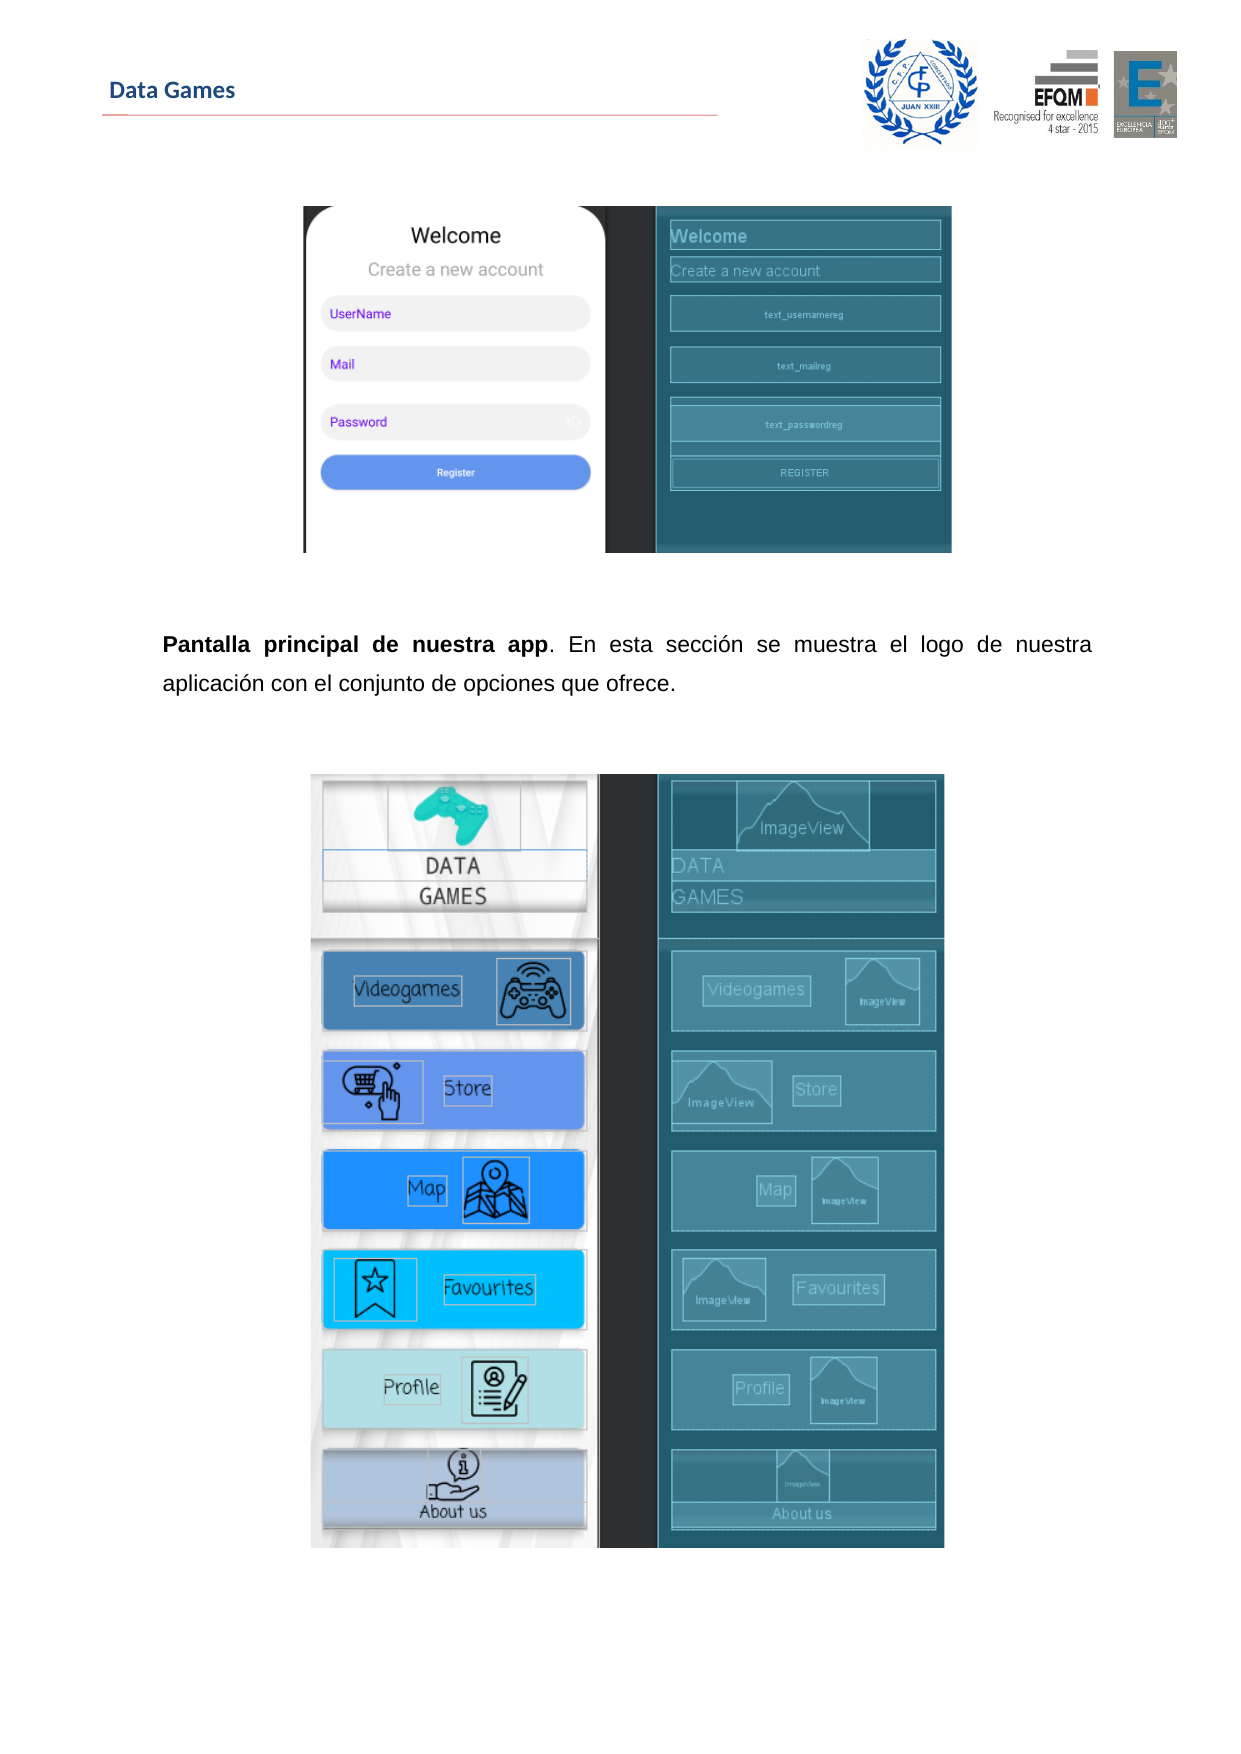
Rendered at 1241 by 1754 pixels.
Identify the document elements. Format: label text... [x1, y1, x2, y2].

picture [310, 774, 945, 1548]
picture [303, 206, 952, 553]
text Pantalla principal de nuestra app. En esta sección se muestra el logo de nuestra aplicación con el conjunto de opciones que ofrece. [162, 631, 1092, 696]
picture [862, 39, 980, 152]
picture [1113, 51, 1177, 138]
